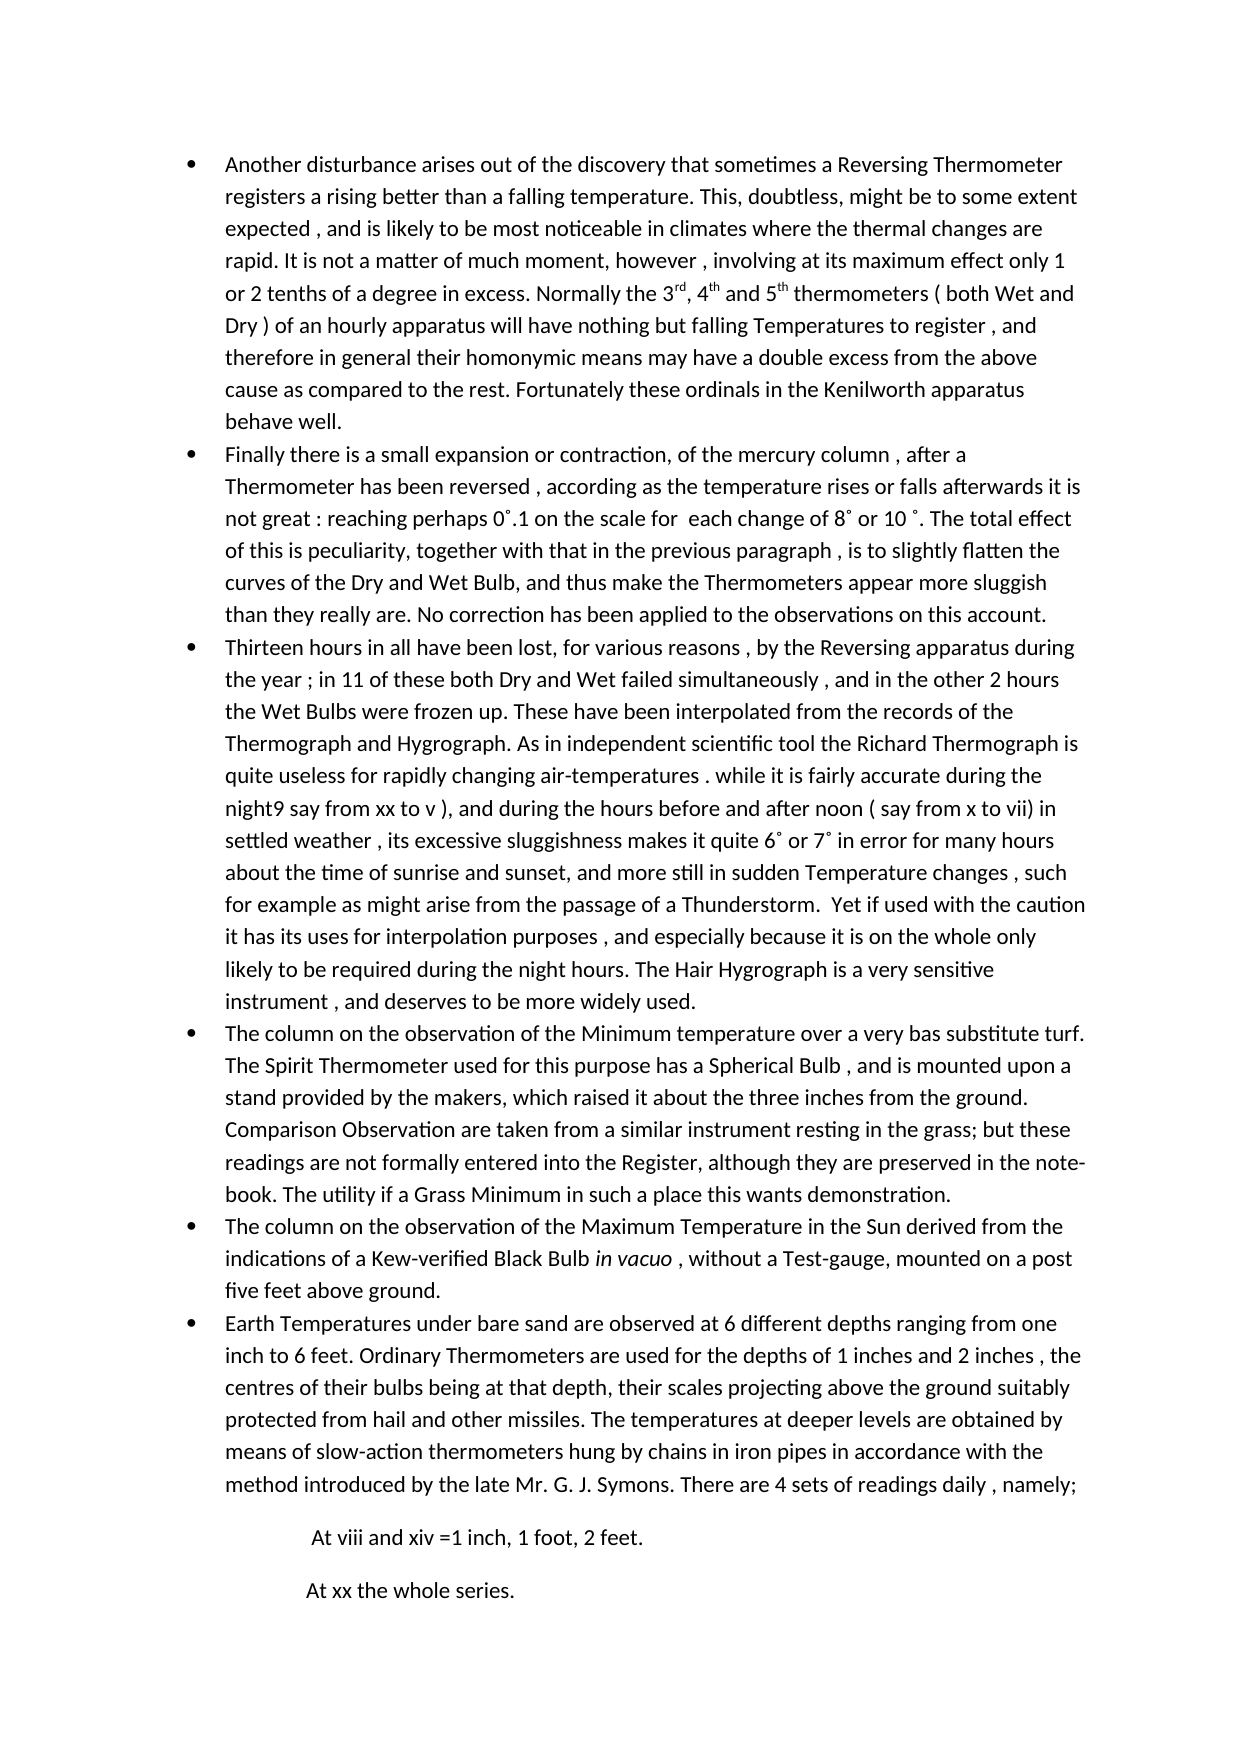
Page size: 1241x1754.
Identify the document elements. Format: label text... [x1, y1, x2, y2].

text At viii and xiv =1 inch, 1 foot, 2 feet. [187, 1523, 1090, 1551]
list Earth Temperatures under bare sand are observed at 6 different depths ranging from one inch to 6 feet. Ordinary Thermometers are used for the depths of 1 inches and 2 inches , the centres of their bulbs being at that depth, their scales projecting above the ground suitably protected from hail and other missiles. The temperatures at deeper levels are obtained by means of slow-action thermometers hung by chains in iron pipes in accordance with the method introduced by the late Mr. G. J. Symons. There are 4 sets of readings daily , namely; [187, 1309, 1090, 1498]
text At xx the whole series. [187, 1576, 1090, 1604]
list Finally there is a small expansion or contraction, of the mercury column , after a Thermometer has been reversed , according as the temperature rises or falls afterwards it is not great : reaching perhaps 0˚.1 on the scale for each change of 8˚ or 10 ˚. The total effect of this is peculiarity, together with that in the previous paragraph , is to slightly flatten the curves of the Dry and Wet Bulb, and thus make the Thermometers appear more sluggish than they really are. No correction has been applied to the observations on this account. [187, 440, 1090, 629]
list The column on the observation of the Maximum Temperature in the Sun derived from the indications of a Kew-verified Black Bulb in vacuo , without a Test-gauge, mounted on a post five feet above ground. [187, 1212, 1090, 1304]
list The column on the observation of the Minimum temperature over a very bas substitute turf. The Spirit Thermometer used for this purpose has a Spherical Bulb , and is mounted upon a stand provided by the makers, which raised it about the three inches from the ground. Comparison Observation are taken from a similar instrument resting in the grass; but these readings are not formally entered into the Register, although they are preserved in the note-book. The utility if a Grass Minimum in such a place this wants demonstration. [187, 1019, 1090, 1208]
list Thirteen hours in all have been lost, for various reasons , by the Reversing apparatus during the year ; in 11 of these both Dry and Wet failed simultaneously , and in the other 2 hours the Wet Bulbs were frozen up. These have been interpolated from the records of the Thermograph and Hygrograph. As in independent scientific tool the Richard Thermograph is quite useless for rapidly changing air-temperatures . while it is fairly accurate during the night9 say from xx to v ), and during the hours before and after noon ( say from x to vii) in settled weather , its excessive sluggishness makes it quite 6˚ or 7˚ in error for many hours about the time of sunrise and sunset, and more still in sudden Temperature changes , such for example as might arise from the passage of a Thunderstorm. Yet if used with the caution it has its uses for interpolation purposes , and especially because it is on the whole only likely to be required during the night hours. The Hair Hygrograph is a very sensitive instrument , and deserves to be more widely used. [187, 633, 1090, 1015]
list Another disturbance arises out of the discovery that sometimes a Reversing Thermometer registers a rising better than a falling temperature. This, doubtless, might be to some extent expected , and is likely to be most noticeable in climates where the thermal changes are rapid. It is not a matter of much moment, however , involving at its maximum effect only 1 or 2 tenths of a degree in excess. Normally the 3rd, 4th and 5th thermometers ( both Wet and Dry ) of an hourly apparatus will have nothing but falling Temperatures to register , and therefore in general their homonymic means may have a double excess from the above cause as compared to the rest. Fortunately these ordinals in the Kenilworth apparatus behave well. [187, 150, 1090, 436]
